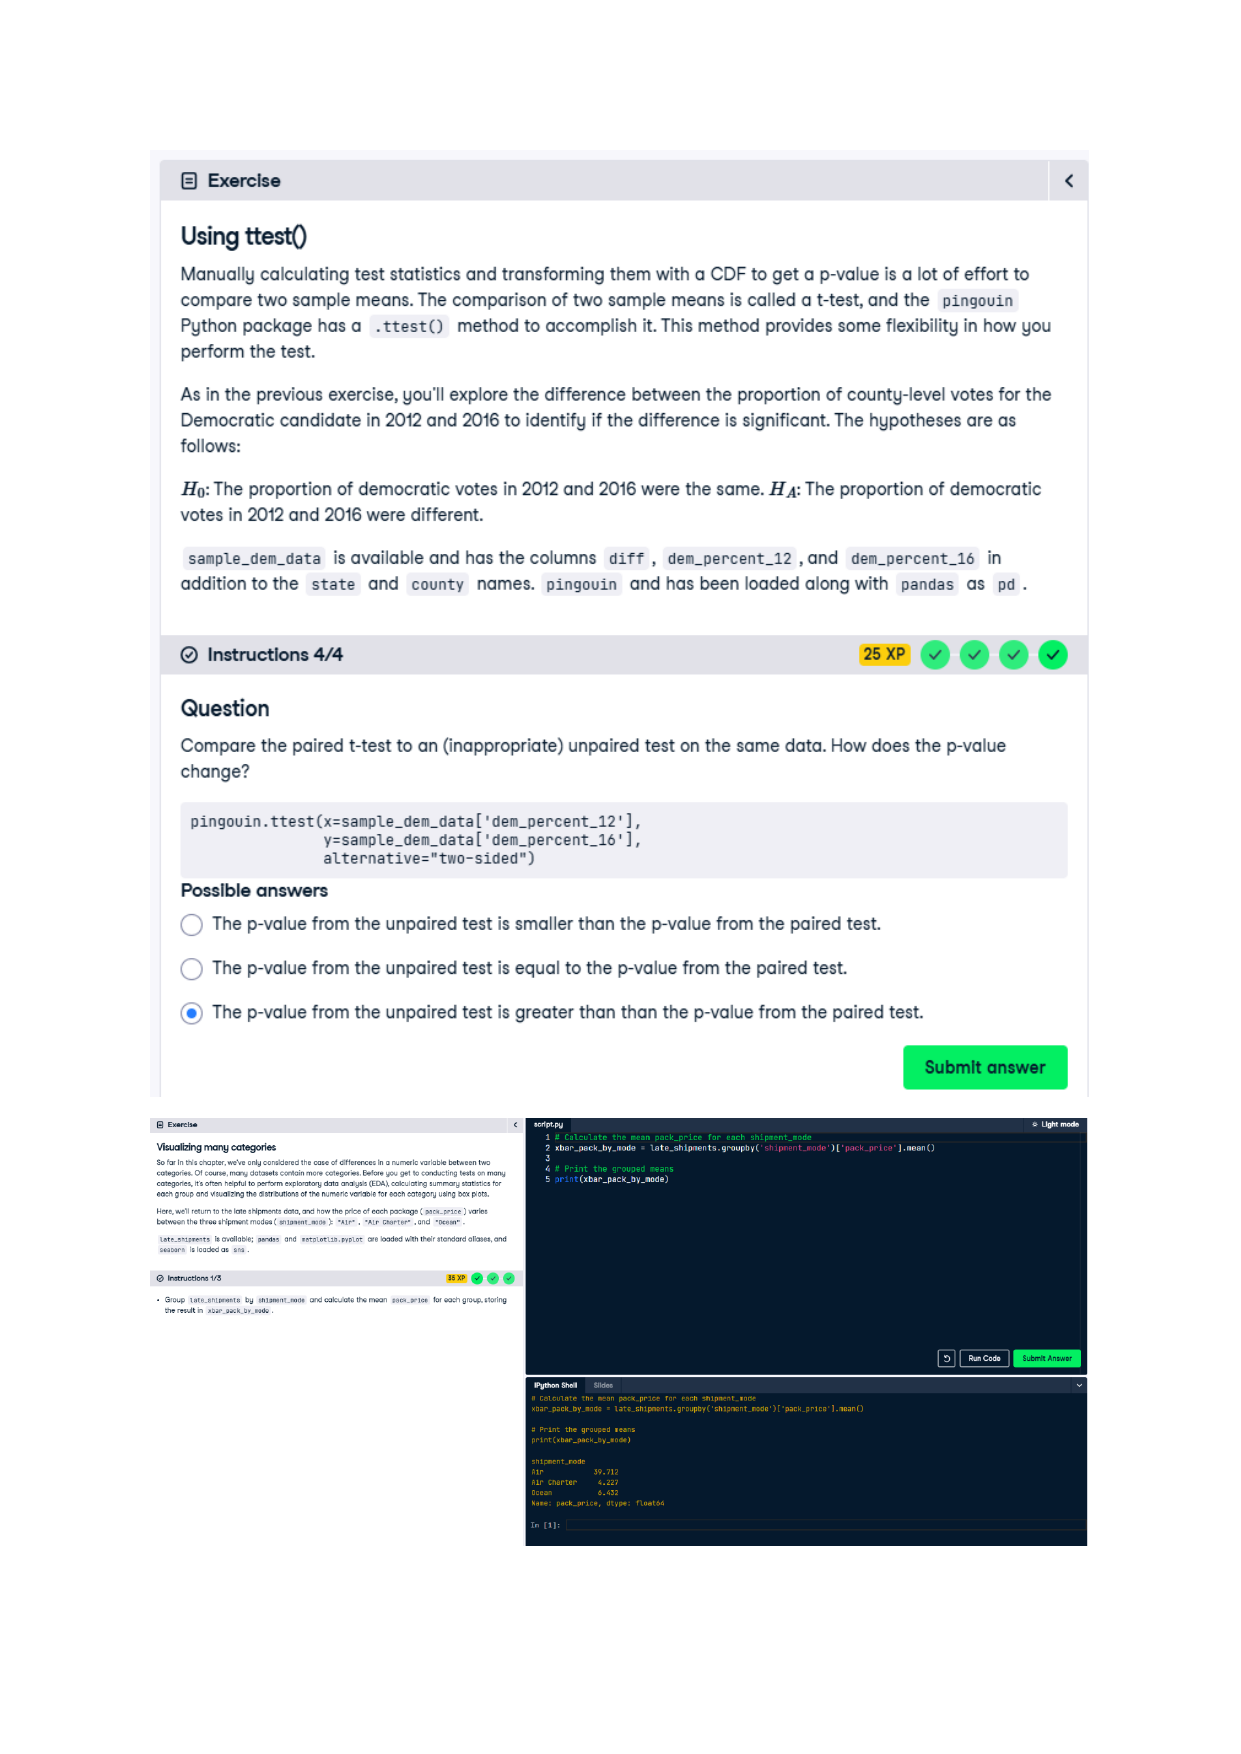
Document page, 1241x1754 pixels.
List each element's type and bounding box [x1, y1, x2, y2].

picture [150, 150, 1089, 1097]
picture [150, 1118, 1088, 1546]
